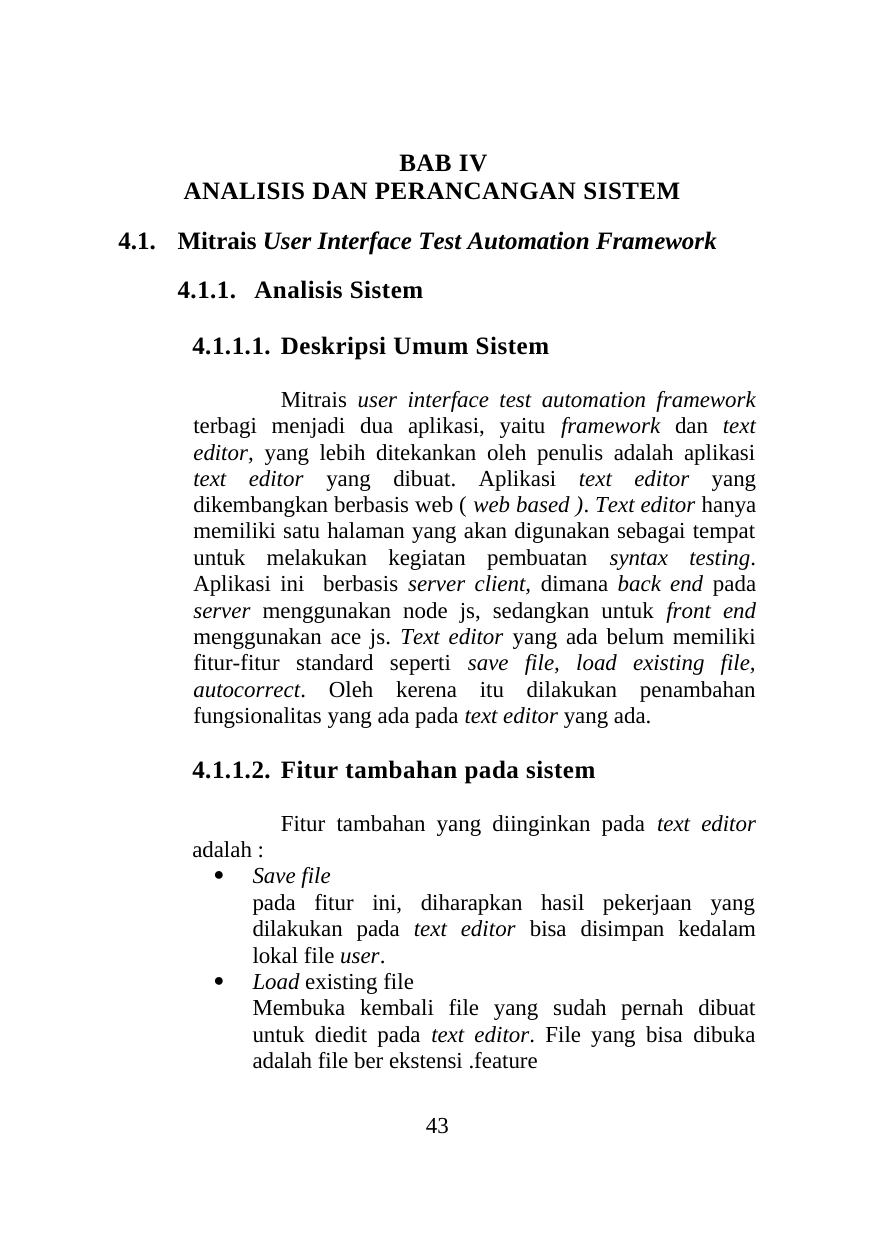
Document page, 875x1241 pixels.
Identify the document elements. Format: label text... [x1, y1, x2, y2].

list Load existing file [215, 968, 756, 994]
subtitle BAB IV ANALISIS DAN PERANCANGAN SISTEM [118, 148, 756, 205]
text Fitur tambahan yang diinginkan pada text editor adalah : [192, 810, 756, 863]
subtitle Fitur tambahan pada sistem [192, 755, 756, 783]
list pada fitur ini, diharapkan hasil pekerjaan yang dilakukan pada text editor bisa disimpan kedalam lokal file user. [252, 889, 756, 968]
list Membuka kembali file yang sudah pernah dibuat untuk diedit pada text editor. File yang bisa dibuka adalah file ber ekstensi .feature [252, 994, 756, 1073]
list Save file [215, 863, 756, 889]
text Mitrais user interface test automation framework terbagi menjadi dua aplikasi, yaitu framework dan text editor, yang lebih ditekankan oleh penulis adalah aplikasi text editor yang dibuat. Aplikasi text editor yang dikembangkan berbasis web ( web based ). Text editor hanya memiliki satu halaman yang akan digunakan sebagai tempat untuk melakukan kegiatan pembuatan syntax testing. Aplikasi ini berbasis server client, dimana back end pada server menggunakan node js, sedangkan untuk front end menggunakan ace js. Text editor yang ada belum memiliki fitur-fitur standard seperti save file, load existing file, autocorrect. Oleh kerena itu dilakukan penambahan fungsionalitas yang ada pada text editor yang ada. [193, 386, 756, 728]
subtitle Mitrais User Interface Test Automation Framework [118, 226, 756, 255]
subtitle Analisis Sistem [177, 276, 756, 304]
subtitle Deskripsi Umum Sistem [192, 331, 756, 359]
